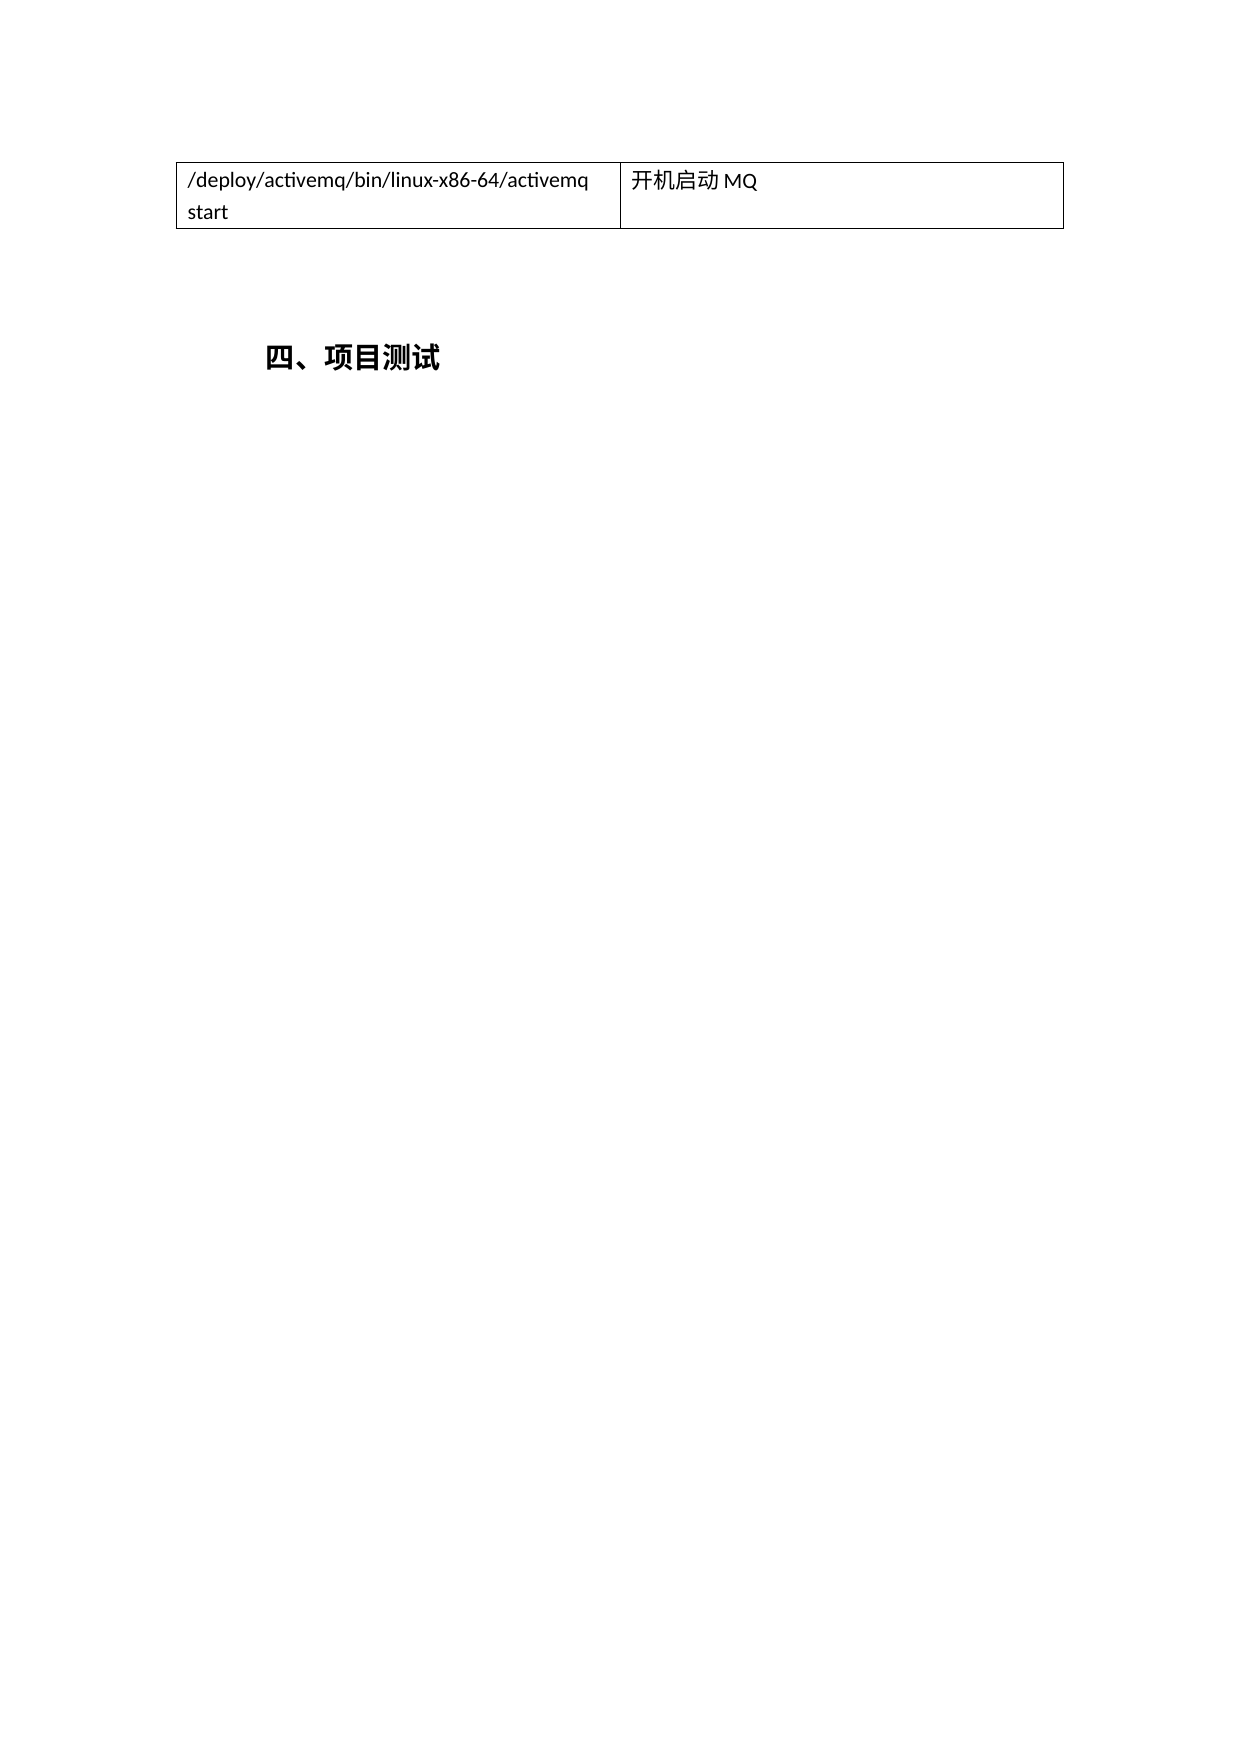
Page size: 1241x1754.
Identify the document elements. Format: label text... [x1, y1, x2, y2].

table_cell /deploy/activemq/bin/linux-x86-64/activemq start [177, 163, 620, 228]
table_cell 开机启动MQ [621, 163, 1063, 228]
subtitle 四、项目测试 [266, 323, 1053, 388]
